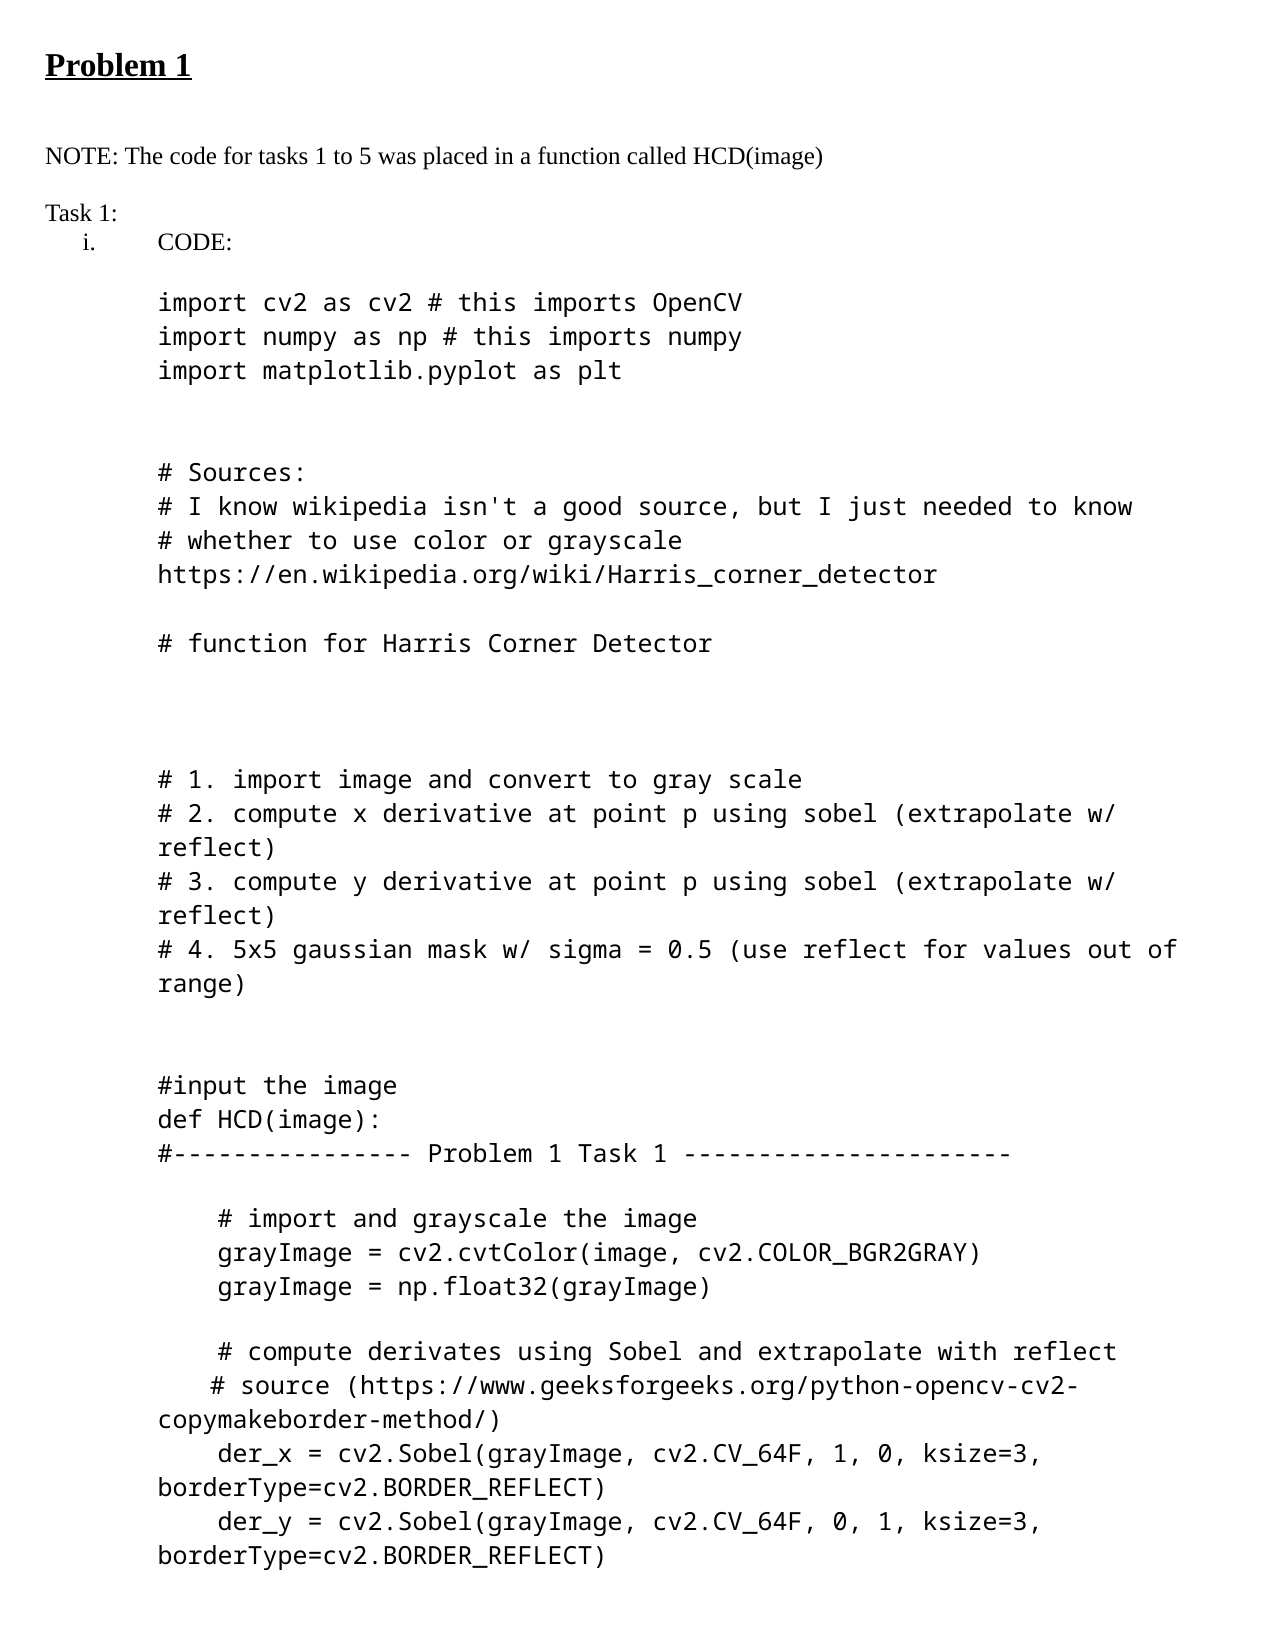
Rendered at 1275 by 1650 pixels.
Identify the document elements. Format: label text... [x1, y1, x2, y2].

list der_y = cv2.Sobel(grayImage, cv2.CV_64F, 0, 1, ksize=3, borderType=cv2.BORDER_REFLECT) [157, 1504, 1230, 1572]
list #---------------- Problem 1 Task 1 ---------------------- [157, 1136, 1230, 1170]
list # whether to use color or grayscale https://en.wikipedia.org/wiki/Harris_corner_detector [157, 523, 1230, 591]
list # I know wikipedia isn't a good source, but I just needed to know [157, 489, 1230, 523]
text Problem 1 [45, 45, 1230, 83]
list # 1. import image and convert to gray scale [157, 761, 1230, 796]
list #input the image [157, 1068, 1230, 1102]
list # source (https://www.geeksforgeeks.org/python-opencv-cv2-copymakeborder-method/) [157, 1367, 1230, 1436]
list import matplotlib.pyplot as plt [157, 353, 1230, 387]
list # compute derivates using Sobel and extrapolate with reflect [157, 1333, 1230, 1367]
list der_x = cv2.Sobel(grayImage, cv2.CV_64F, 1, 0, ksize=3, borderType=cv2.BORDER_REFLECT) [157, 1436, 1230, 1504]
list import numpy as np # this imports numpy [157, 319, 1230, 353]
list def HCD(image): [157, 1102, 1230, 1136]
list import cv2 as cv2 # this imports OpenCV [157, 284, 1230, 319]
text NOTE: The code for tasks 1 to 5 was placed in a function called HCD(image) [45, 141, 1230, 169]
list grayImage = np.float32(grayImage) [157, 1269, 1230, 1303]
list # Sources: [157, 455, 1230, 489]
list grayImage = cv2.cvtColor(image, cv2.COLOR_BGR2GRAY) [157, 1235, 1230, 1269]
list # import and grayscale the image [157, 1201, 1230, 1235]
list # function for Harris Corner Detector [157, 625, 1230, 659]
list CODE: [82, 227, 1230, 256]
list # 3. compute y derivative at point p using sobel (extrapolate w/ reflect) [157, 864, 1230, 932]
list # 4. 5x5 gaussian mask w/ sigma = 0.5 (use reflect for values out of range) [157, 932, 1230, 1000]
text Task 1: [45, 198, 1230, 227]
list # 2. compute x derivative at point p using sobel (extrapolate w/ reflect) [157, 796, 1230, 864]
